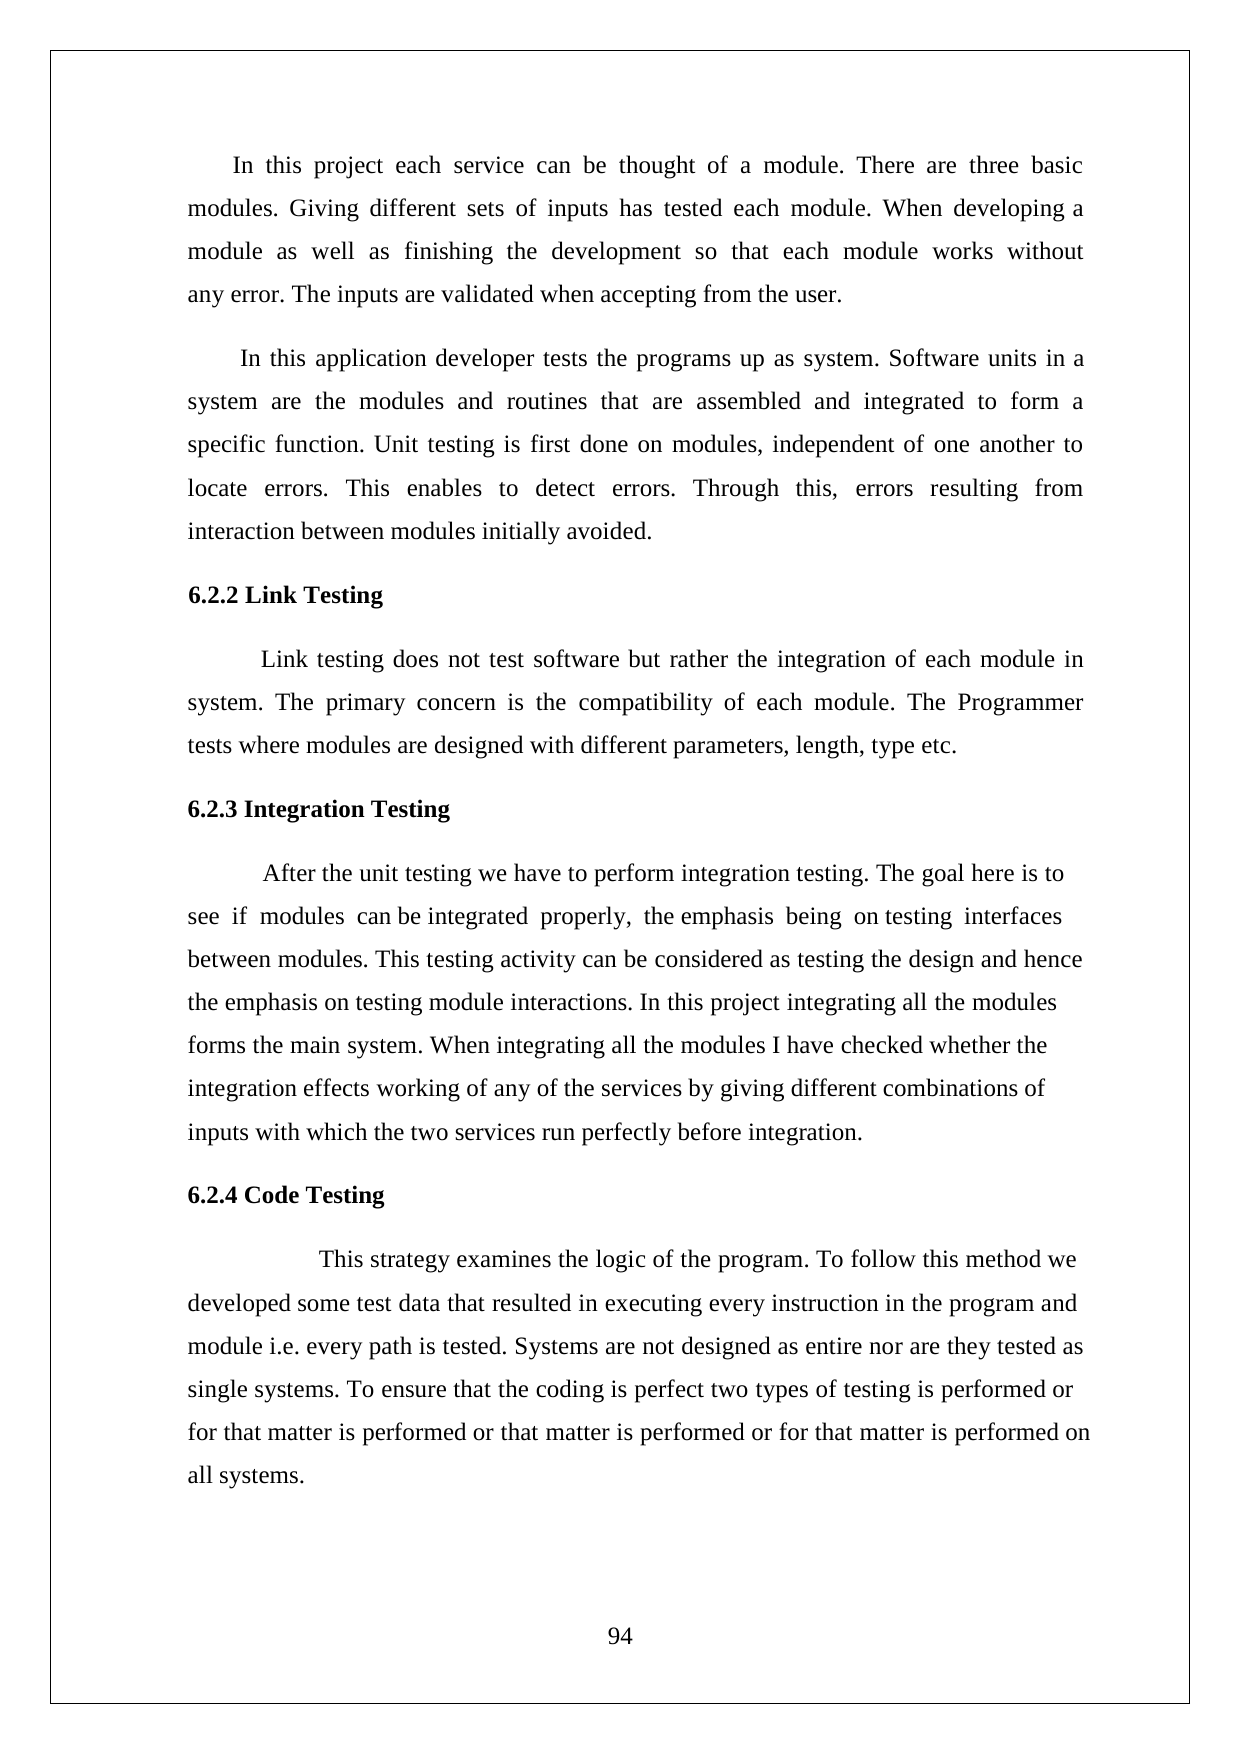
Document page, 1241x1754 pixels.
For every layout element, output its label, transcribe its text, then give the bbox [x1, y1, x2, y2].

text In this application developer tests the programs up as system. Software units in a system are the modules and routines that are assembled and integrated to form a specific function. Unit testing is first done on modules, independent of one another to locate errors. This enables to detect errors. Through this, errors resulting from interaction between modules initially avoided. [187, 343, 1084, 544]
text Link testing does not test software but rather the integration of each module in system. The primary concern is the compatibility of each module. The Programmer tests where modules are designed with different parameters, length, type etc. [187, 644, 1084, 759]
text In this project each service can be thought of a module. There are three basic modules. Giving different sets of inputs has tested each module. When developing a module as well as finishing the development so that each module works without any error. The inputs are validated when accepting from the user. [187, 150, 1084, 308]
text 6.2.2 Link Testing [150, 580, 1092, 608]
text 6.2.3 Integration Testing [150, 794, 1092, 823]
text After the unit testing we have to perform integration testing. The goal here is to see if modules can be integrated properly, the emphasis being on testing interfaces between modules. This testing activity can be considered as testing the design and hence the emphasis on testing module interactions. In this project integrating all the modules forms the main system. When integrating all the modules I have checked whether the integration effects working of any of the services by giving different combinations of inputs with which the two services run perfectly before integration. [187, 858, 1092, 1145]
text This strategy examines the logic of the program. To follow this method we developed some test data that resulted in executing every instruction in the program and module i.e. every path is tested. Systems are not designed as entire nor are they tested as single systems. To ensure that the coding is perfect two types of testing is performed or for that matter is performed or that matter is performed or for that matter is performed on all systems. [187, 1244, 1092, 1489]
text 6.2.4 Code Testing [150, 1181, 1092, 1209]
